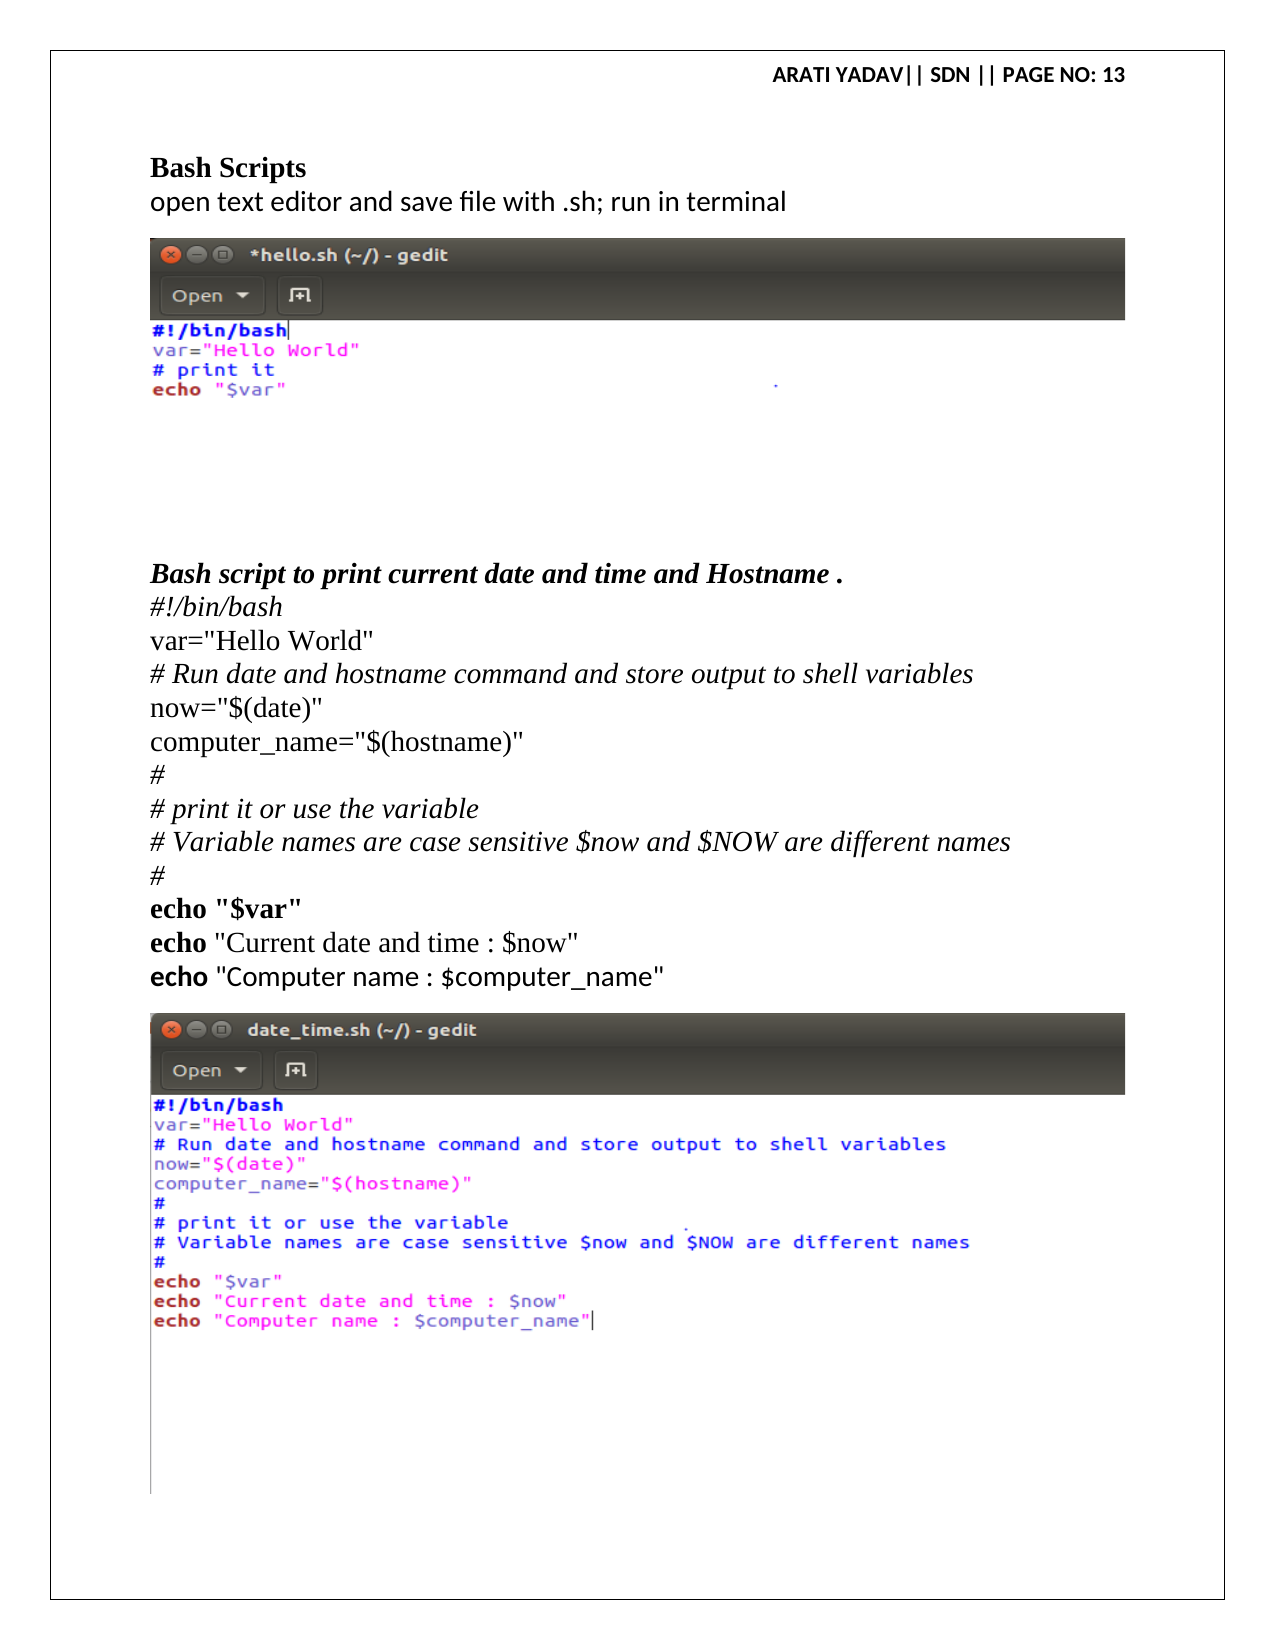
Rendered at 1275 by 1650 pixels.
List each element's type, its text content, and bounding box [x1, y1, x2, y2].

picture [150, 1013, 1125, 1494]
text #!/bin/bash [150, 589, 1125, 623]
text Bash script to print current date and time and Hostname . [150, 556, 1125, 589]
text echo "Current date and time : $now" [150, 925, 1125, 958]
text echo "Computer name : $computer_name" [150, 958, 1125, 994]
picture [150, 238, 1125, 537]
text # Variable names are case sensitive $now and $NOW are different names [150, 824, 1125, 858]
text # [150, 858, 1125, 891]
text # Run date and hostname command and store output to shell variables [150, 657, 1125, 690]
text open text editor and save file with .sh; run in terminal [150, 183, 1125, 219]
text Bash Scripts [150, 150, 1125, 183]
text # print it or use the variable [150, 791, 1125, 824]
text now="$(date)" [150, 690, 1125, 724]
text # [150, 757, 1125, 791]
text var="Hello World" [150, 623, 1125, 657]
text computer_name="$(hostname)" [150, 724, 1125, 757]
text echo "$var" [150, 891, 1125, 925]
